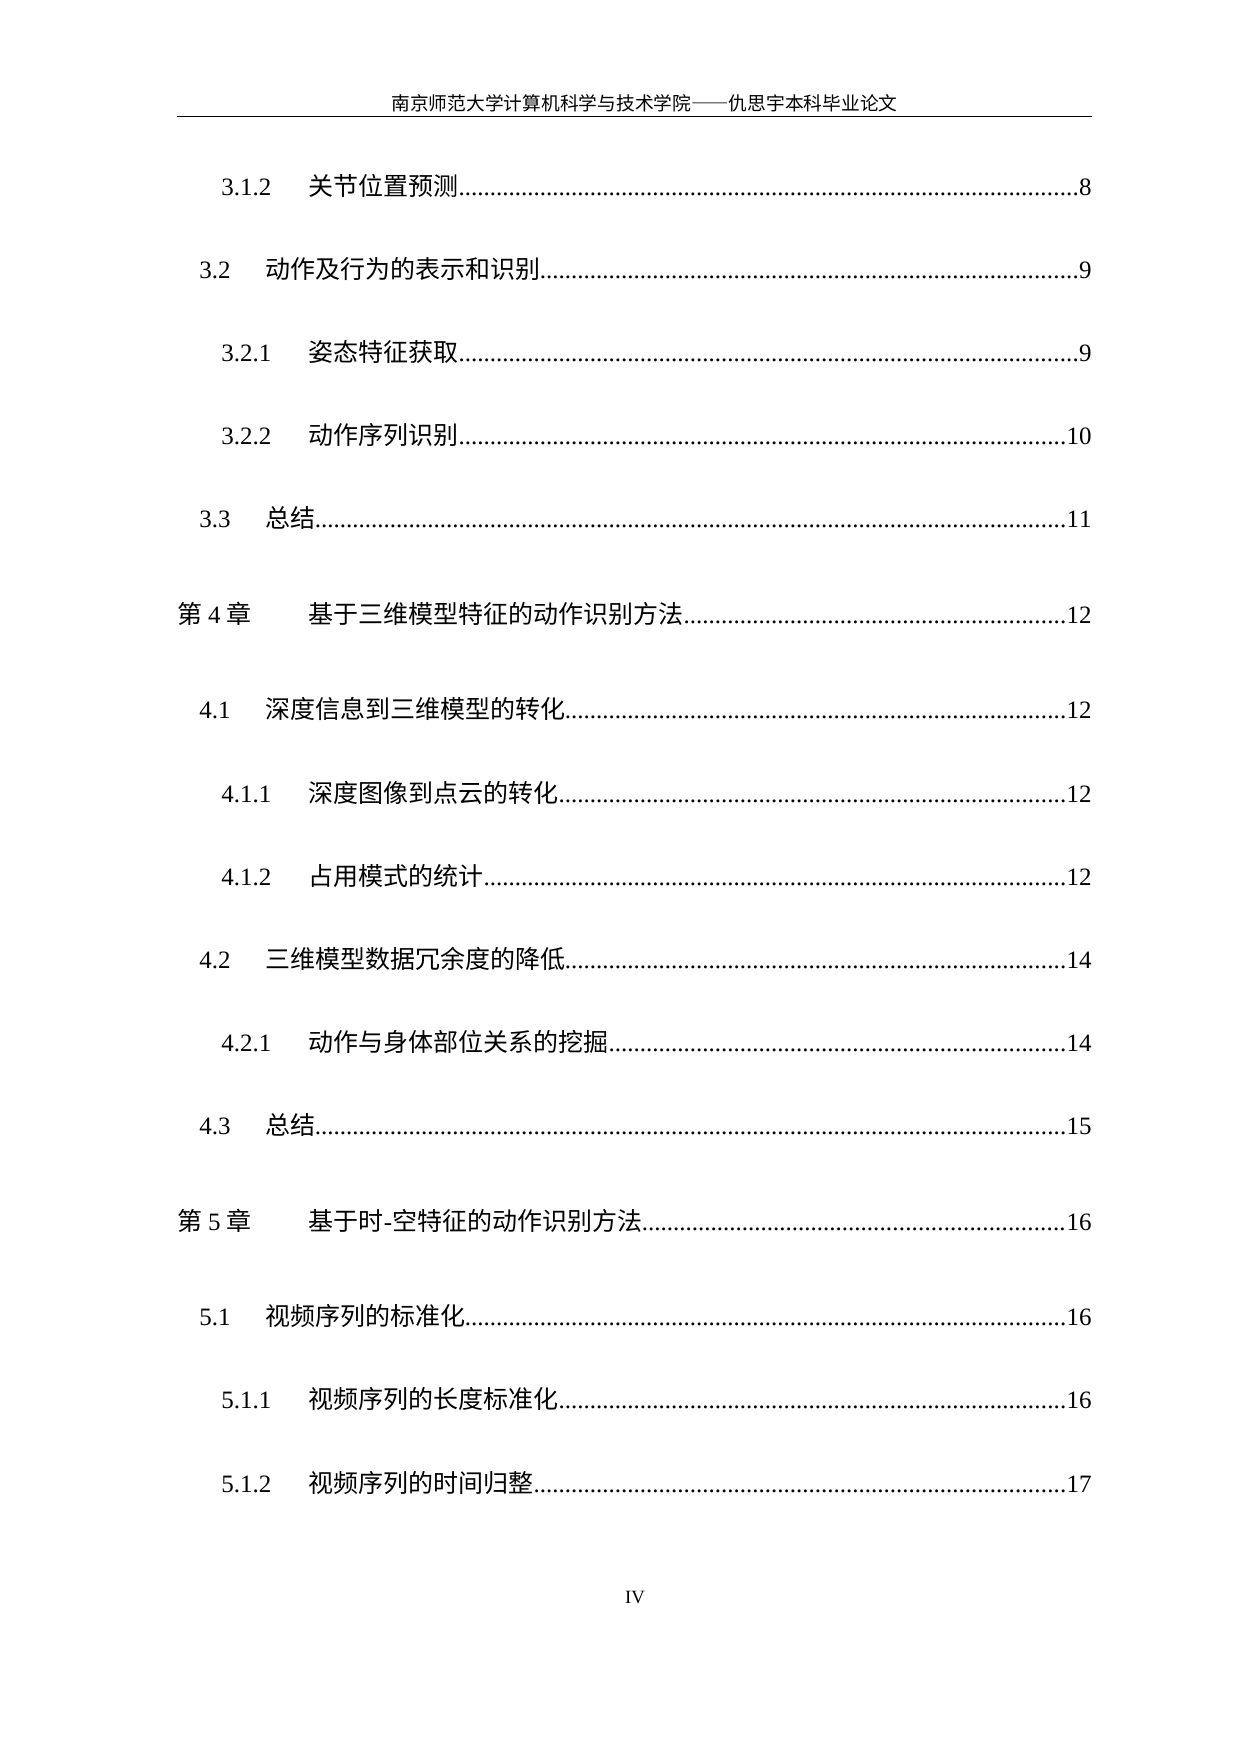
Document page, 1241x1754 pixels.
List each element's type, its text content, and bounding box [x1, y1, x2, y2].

text 4.2 三维模型数据冗余度的降低 14 [199, 925, 1092, 990]
text 3.1.2 关节位置预测 8 [221, 152, 1092, 217]
text 4.1 深度信息到三维模型的转化 12 [199, 676, 1092, 741]
text 3.2 动作及行为的表示和识别 9 [199, 235, 1092, 300]
text 第 5 章 基于时-空特征的动作识别方法 16 [177, 1187, 1092, 1252]
text 3.3 总结 11 [199, 484, 1092, 549]
text 5.1.1 视频序列的长度标准化 16 [221, 1366, 1092, 1431]
text 5.1.2 视频序列的时间归整 17 [221, 1449, 1092, 1514]
text 4.1.1 深度图像到点云的转化 12 [221, 759, 1092, 824]
text 3.2.1 姿态特征获取 9 [221, 318, 1092, 383]
text 4.3 总结 15 [199, 1091, 1092, 1156]
text 3.2.2 动作序列识别 10 [221, 401, 1092, 466]
text 4.2.1 动作与身体部位关系的挖掘 14 [221, 1008, 1092, 1073]
text 第 4 章 基于三维模型特征的动作识别方法 12 [177, 580, 1092, 645]
text 5.1 视频序列的标准化 16 [199, 1282, 1092, 1347]
text 4.1.2 占用模式的统计 12 [221, 842, 1092, 907]
